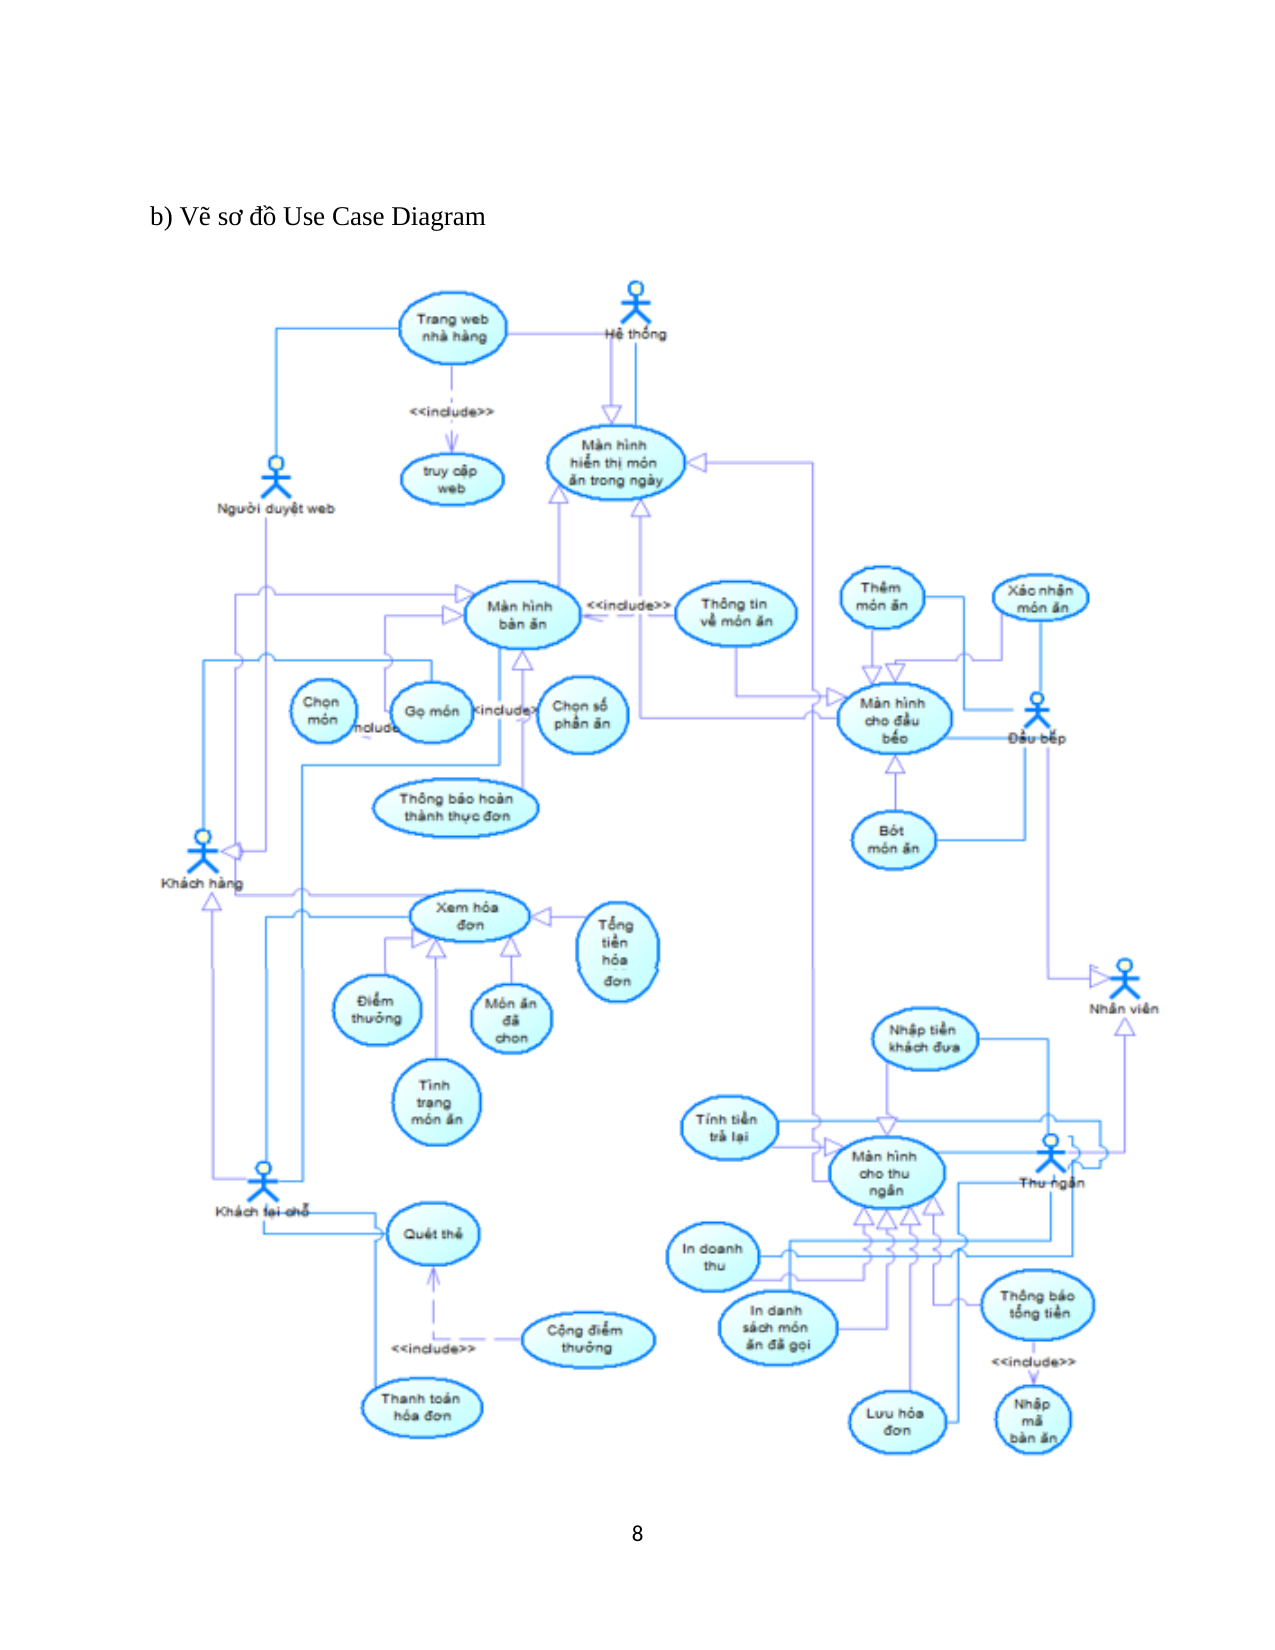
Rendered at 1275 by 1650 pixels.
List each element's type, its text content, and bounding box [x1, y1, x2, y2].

picture [150, 270, 1171, 1475]
text b) Vẽ sơ đồ Use Case Diagram [150, 200, 1125, 231]
